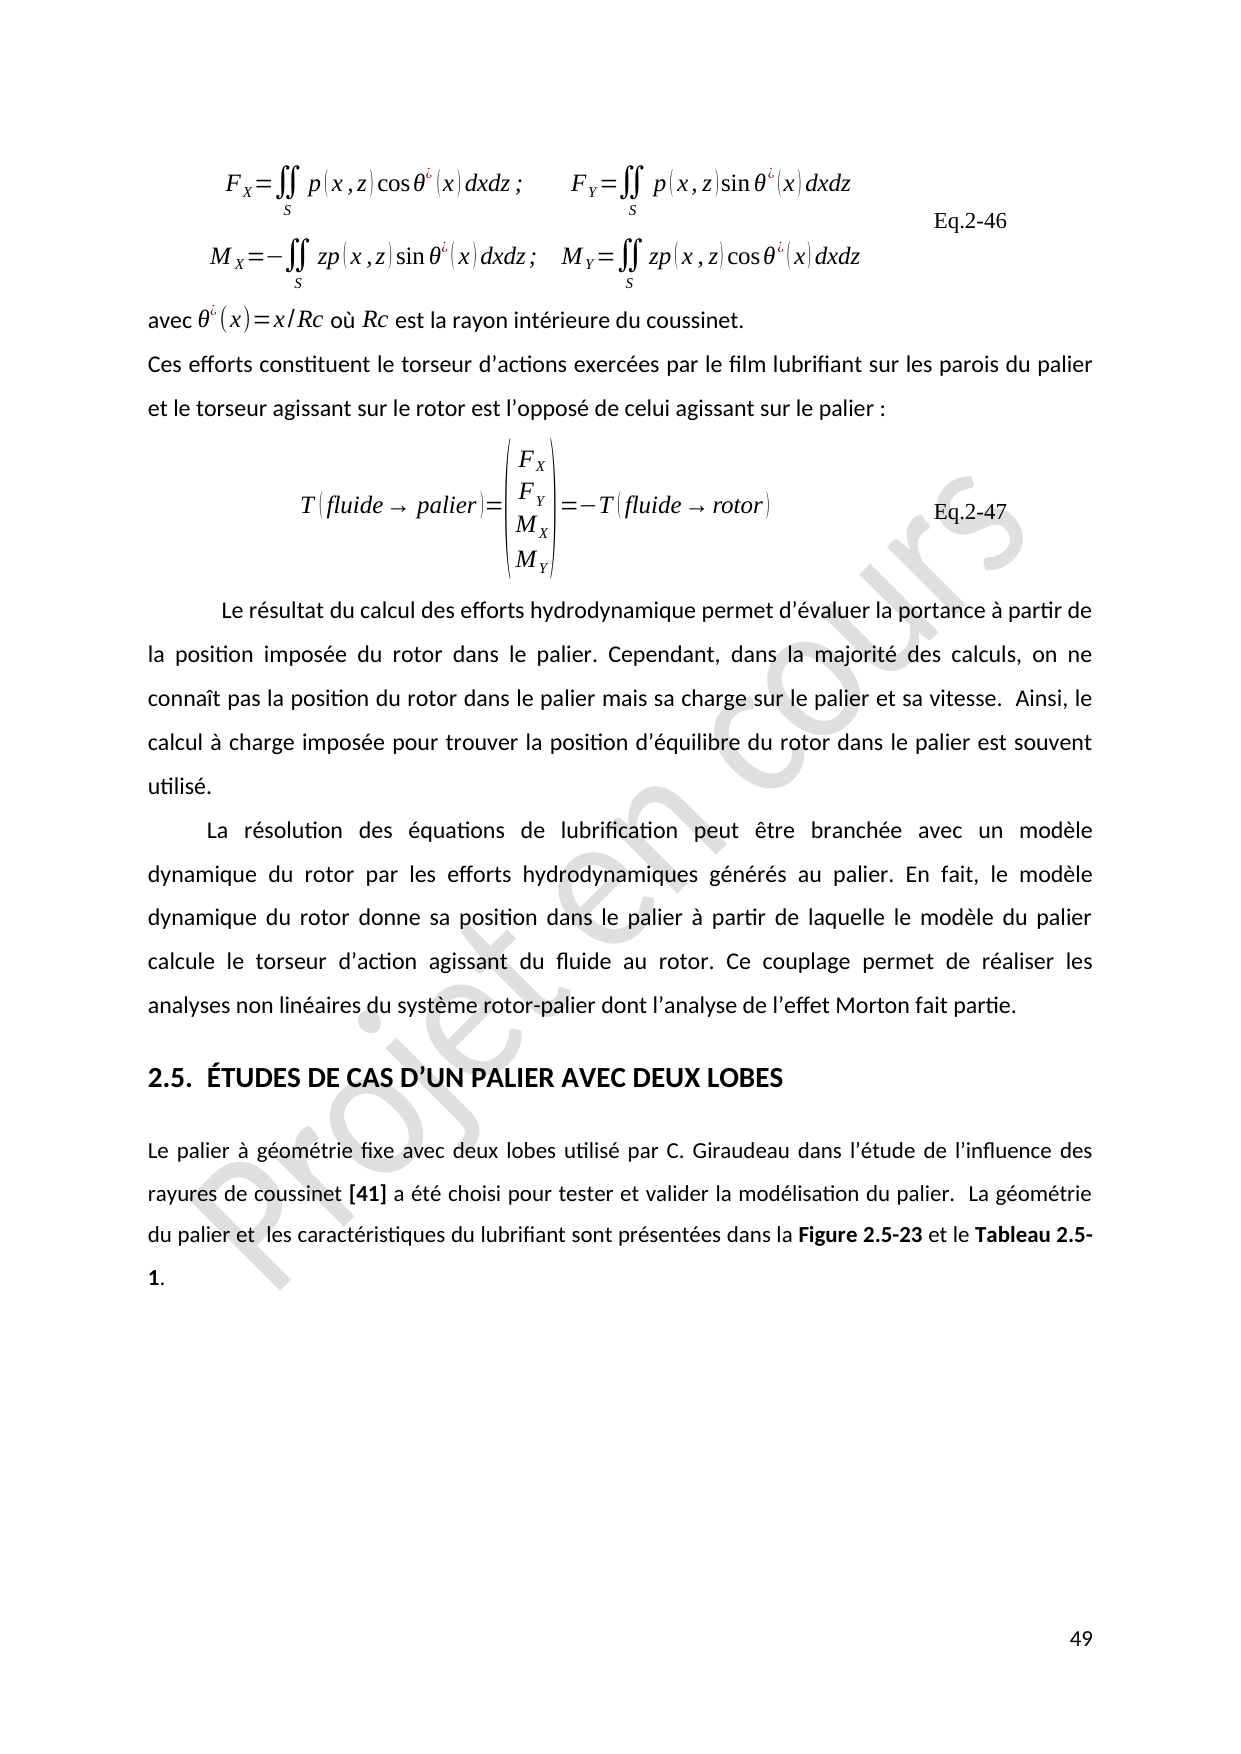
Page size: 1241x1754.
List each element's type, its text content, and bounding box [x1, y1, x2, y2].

text Ces efforts constituent le torseur d’actions exercées par le film lubrifiant sur les parois du palier et le torseur agissant sur le rotor est l’opposé de celui agissant sur le palier : [148, 349, 1093, 423]
table_header [923, 148, 1093, 304]
text Le palier à géométrie fixe avec deux lobes utilisé par C. Giraudeau dans l’étude de l’influence des rayures de coussinet [41] a été choisi pour tester et valider la modélisation du palier. La géométrie du palier et les caractéristiques du lubrifiant sont présentées dans la et le . [148, 1137, 1093, 1291]
subtitle Études de cas d’un palier avec deux lobes [148, 1059, 1093, 1095]
table_header [923, 437, 1093, 596]
text avec où est la rayon intérieure du coussinet. [148, 304, 1093, 335]
text La résolution des équations de lubrification peut être branchée avec un modèle dynamique du rotor par les efforts hydrodynamiques générés au palier. En fait, le modèle dynamique du rotor donne sa position dans le palier à partir de laquelle le modèle du palier calcule le torseur d’action agissant du fluide au rotor. Ce couplage permet de réaliser les analyses non linéaires du système rotor-palier dont l’analyse de l’effet Morton fait partie. [148, 815, 1093, 1019]
table_header [148, 437, 922, 596]
text Le résultat du calcul des efforts hydrodynamique permet d’évaluer la portance à partir de la position imposée du rotor dans le palier. Cependant, dans la majorité des calculs, on ne connaît pas la position du rotor dans le palier mais sa charge sur le palier et sa vitesse. Ainsi, le calcul à charge imposée pour trouver la position d’équilibre du rotor dans le palier est souvent utilisé. [148, 596, 1093, 800]
table_header [148, 148, 922, 304]
